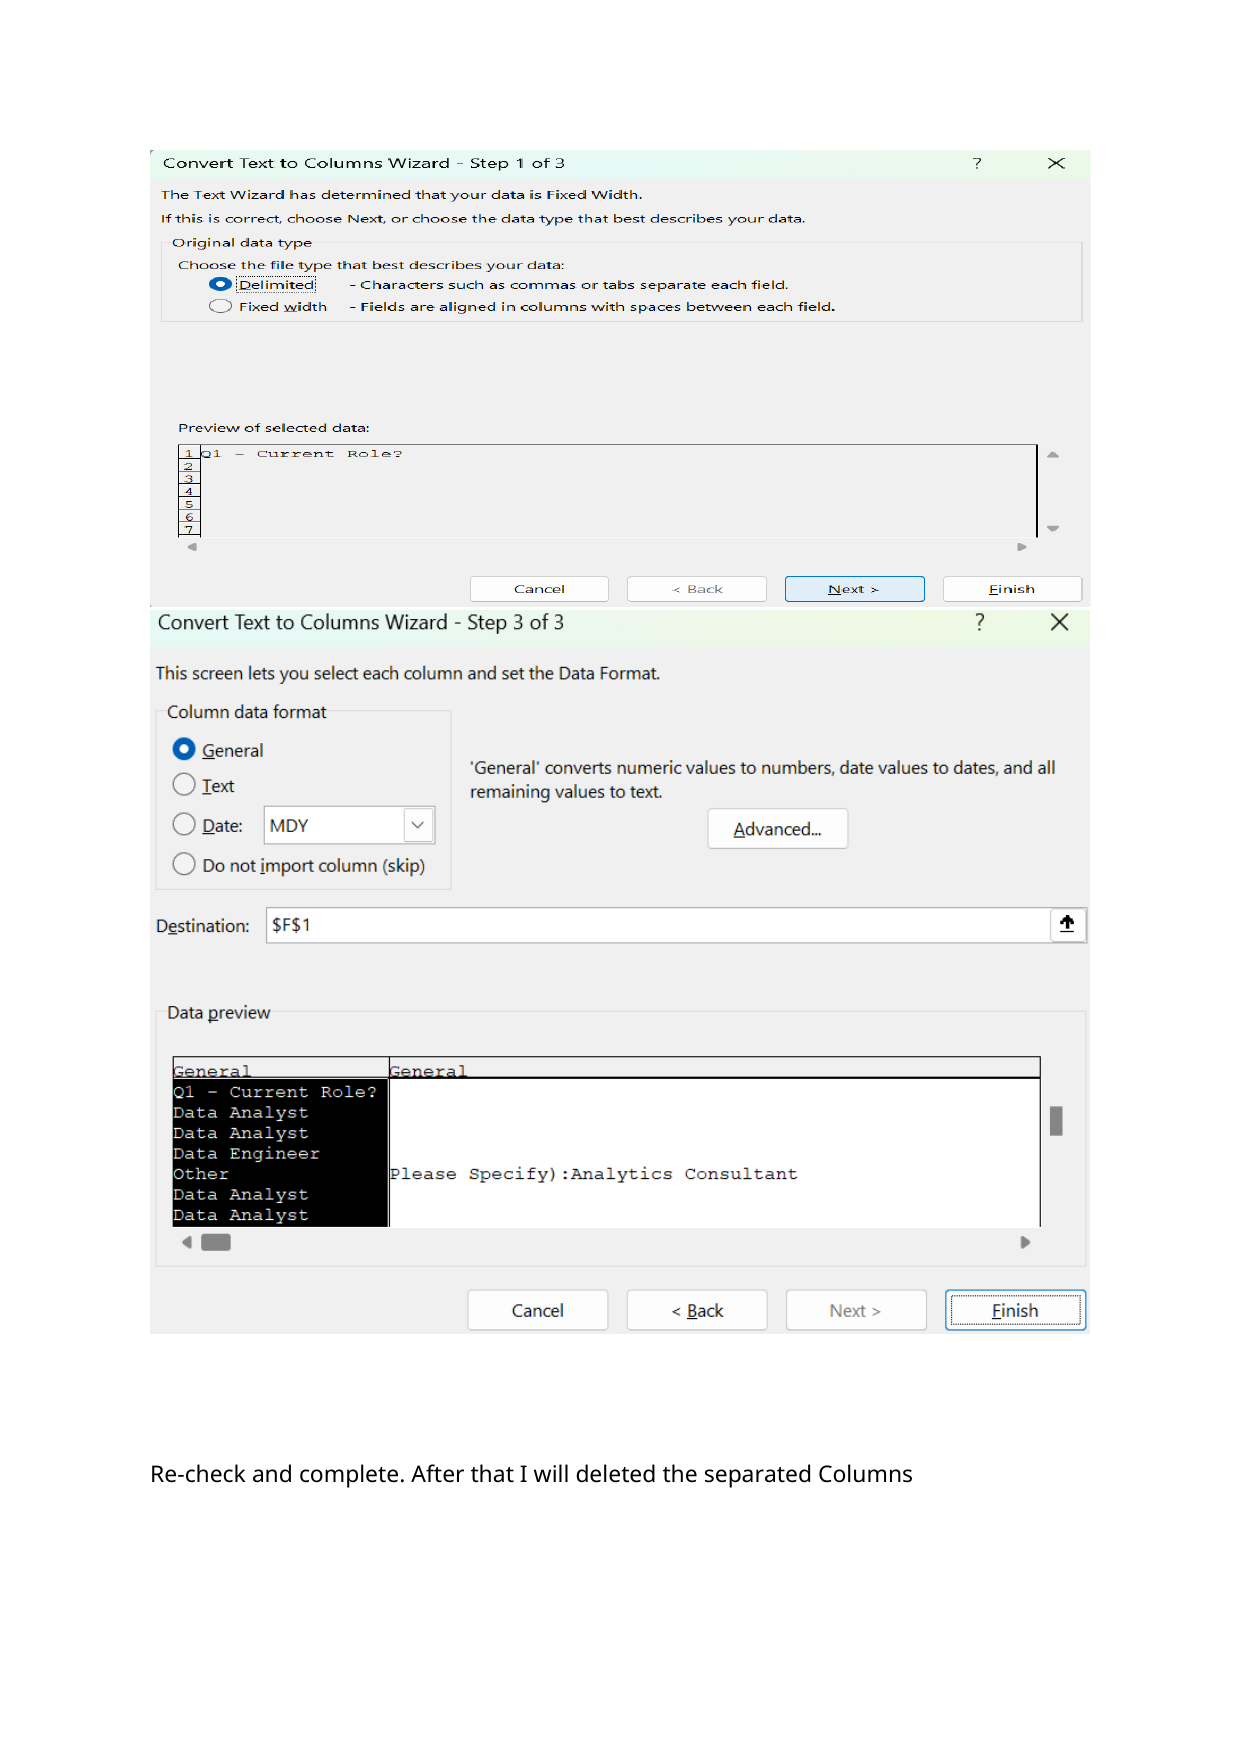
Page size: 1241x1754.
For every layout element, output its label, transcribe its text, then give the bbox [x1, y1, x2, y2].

picture [150, 150, 1091, 607]
text Re-check and complete. After that I will deleted the separated Columns [150, 1458, 1090, 1490]
picture [150, 610, 1091, 1334]
